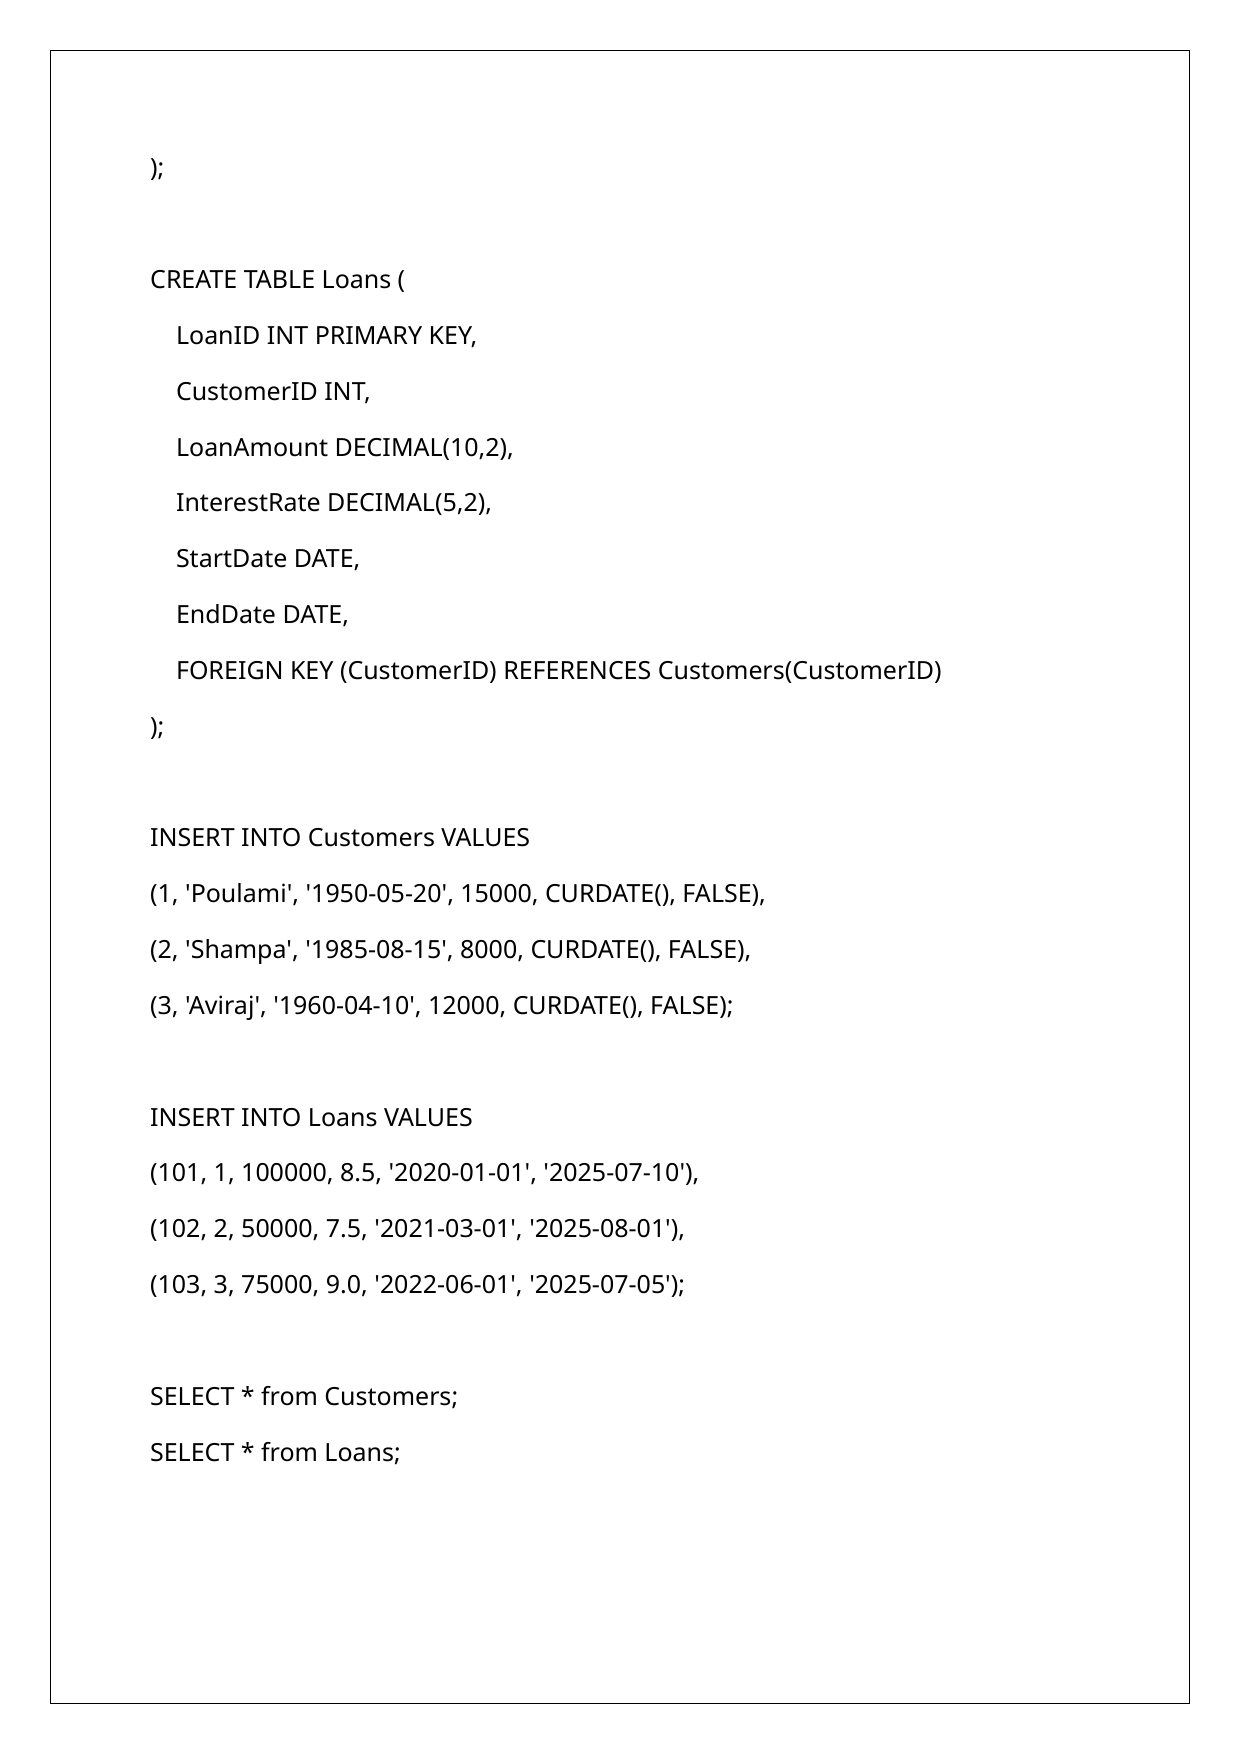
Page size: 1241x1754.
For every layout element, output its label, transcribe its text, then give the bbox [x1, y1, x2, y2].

text CustomerID INT, [150, 373, 1090, 407]
text INSERT INTO Customers VALUES [150, 820, 1090, 854]
text InterestRate DECIMAL(5,2), [150, 485, 1090, 519]
text EndDate DATE, [150, 597, 1090, 631]
text INSERT INTO Loans VALUES [150, 1099, 1090, 1133]
text CREATE TABLE Loans ( [150, 262, 1090, 296]
text SELECT * from Loans; [150, 1434, 1090, 1468]
text ); [150, 150, 1090, 184]
text (102, 2, 50000, 7.5, '2021-03-01', '2025-08-01'), [150, 1211, 1090, 1245]
text ); [150, 708, 1090, 742]
text StartDate DATE, [150, 541, 1090, 575]
text SELECT * from Customers; [150, 1378, 1090, 1412]
text (103, 3, 75000, 9.0, '2022-06-01', '2025-07-05'); [150, 1267, 1090, 1301]
text (2, 'Shampa', '1985-08-15', 8000, CURDATE(), FALSE), [150, 932, 1090, 966]
text (1, 'Poulami', '1950-05-20', 15000, CURDATE(), FALSE), [150, 876, 1090, 910]
text FOREIGN KEY (CustomerID) REFERENCES Customers(CustomerID) [150, 652, 1090, 687]
text LoanID INT PRIMARY KEY, [150, 317, 1090, 352]
text (101, 1, 100000, 8.5, '2020-01-01', '2025-07-10'), [150, 1155, 1090, 1189]
text (3, 'Aviraj', '1960-04-10', 12000, CURDATE(), FALSE); [150, 987, 1090, 1022]
text LoanAmount DECIMAL(10,2), [150, 429, 1090, 463]
